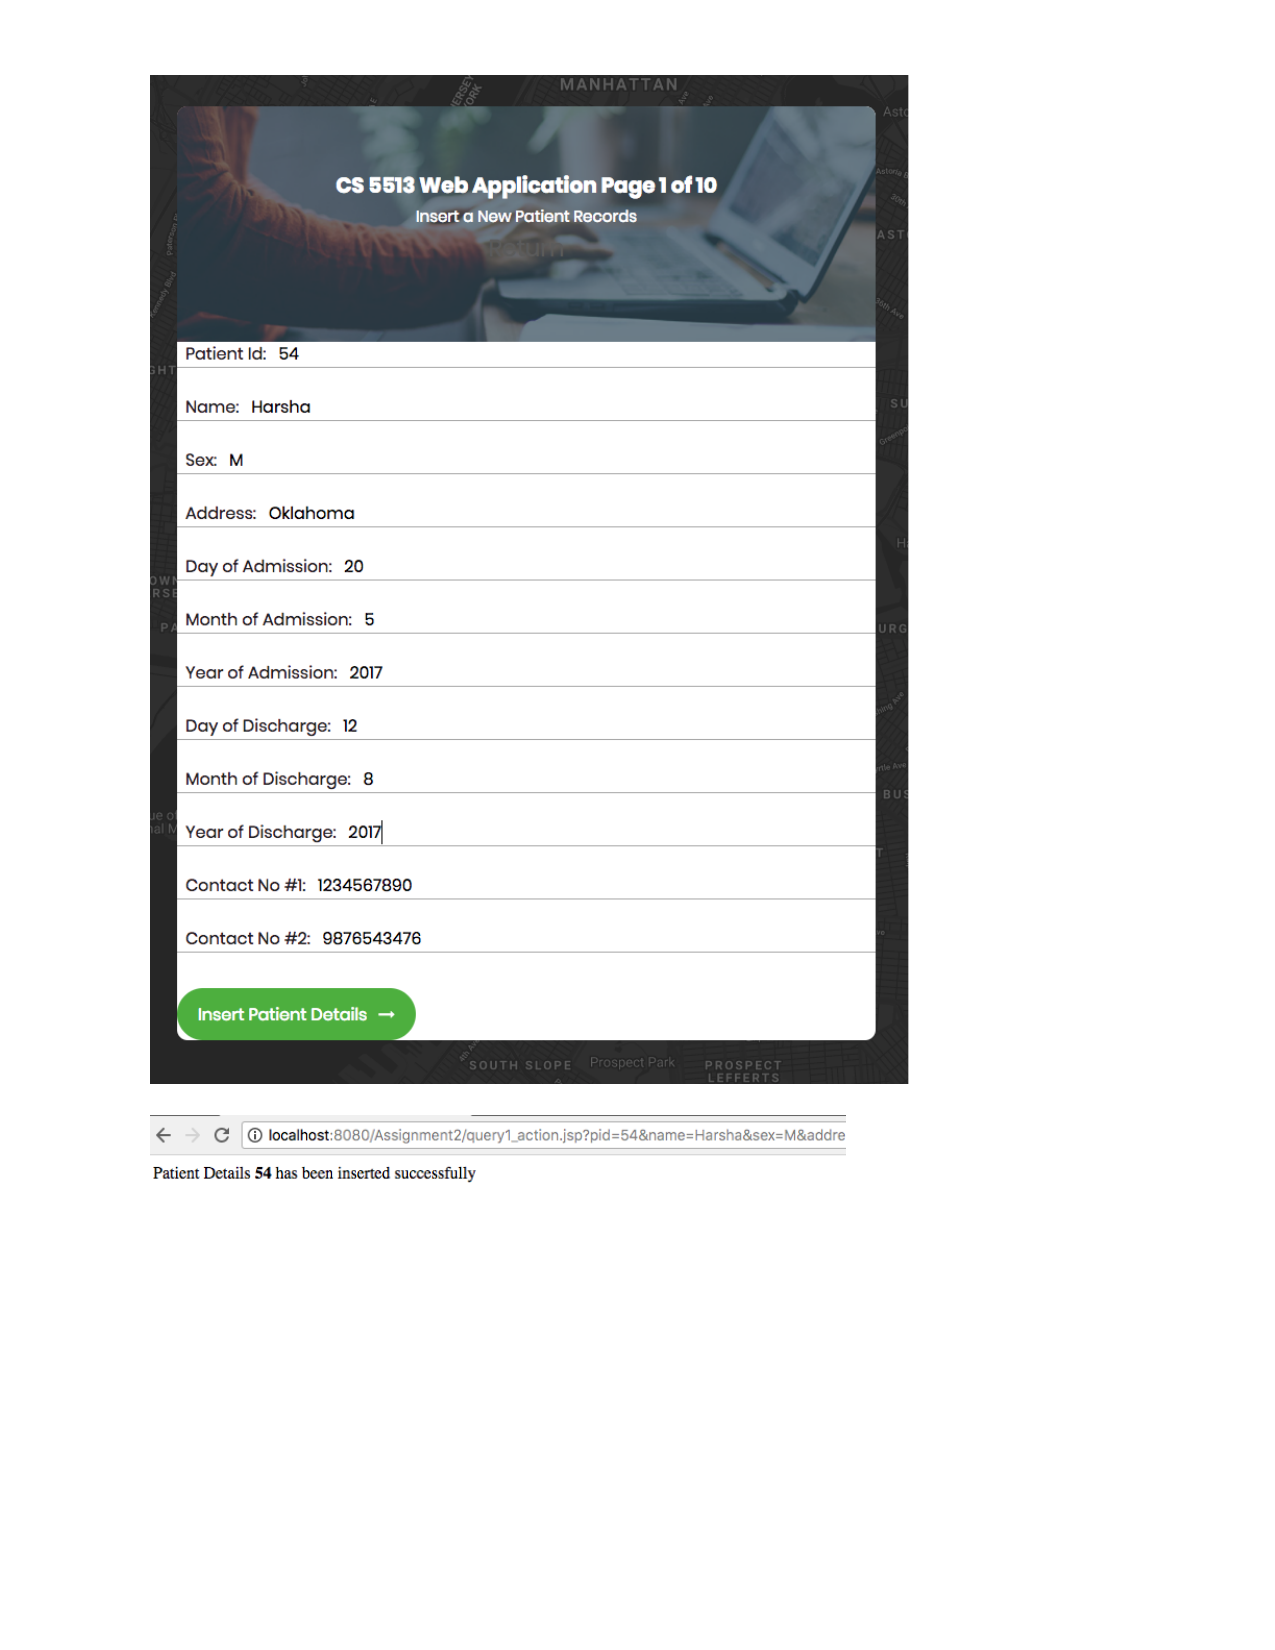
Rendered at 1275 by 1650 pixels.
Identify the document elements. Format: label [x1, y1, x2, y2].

picture [150, 75, 909, 1084]
picture [150, 1115, 846, 1202]
